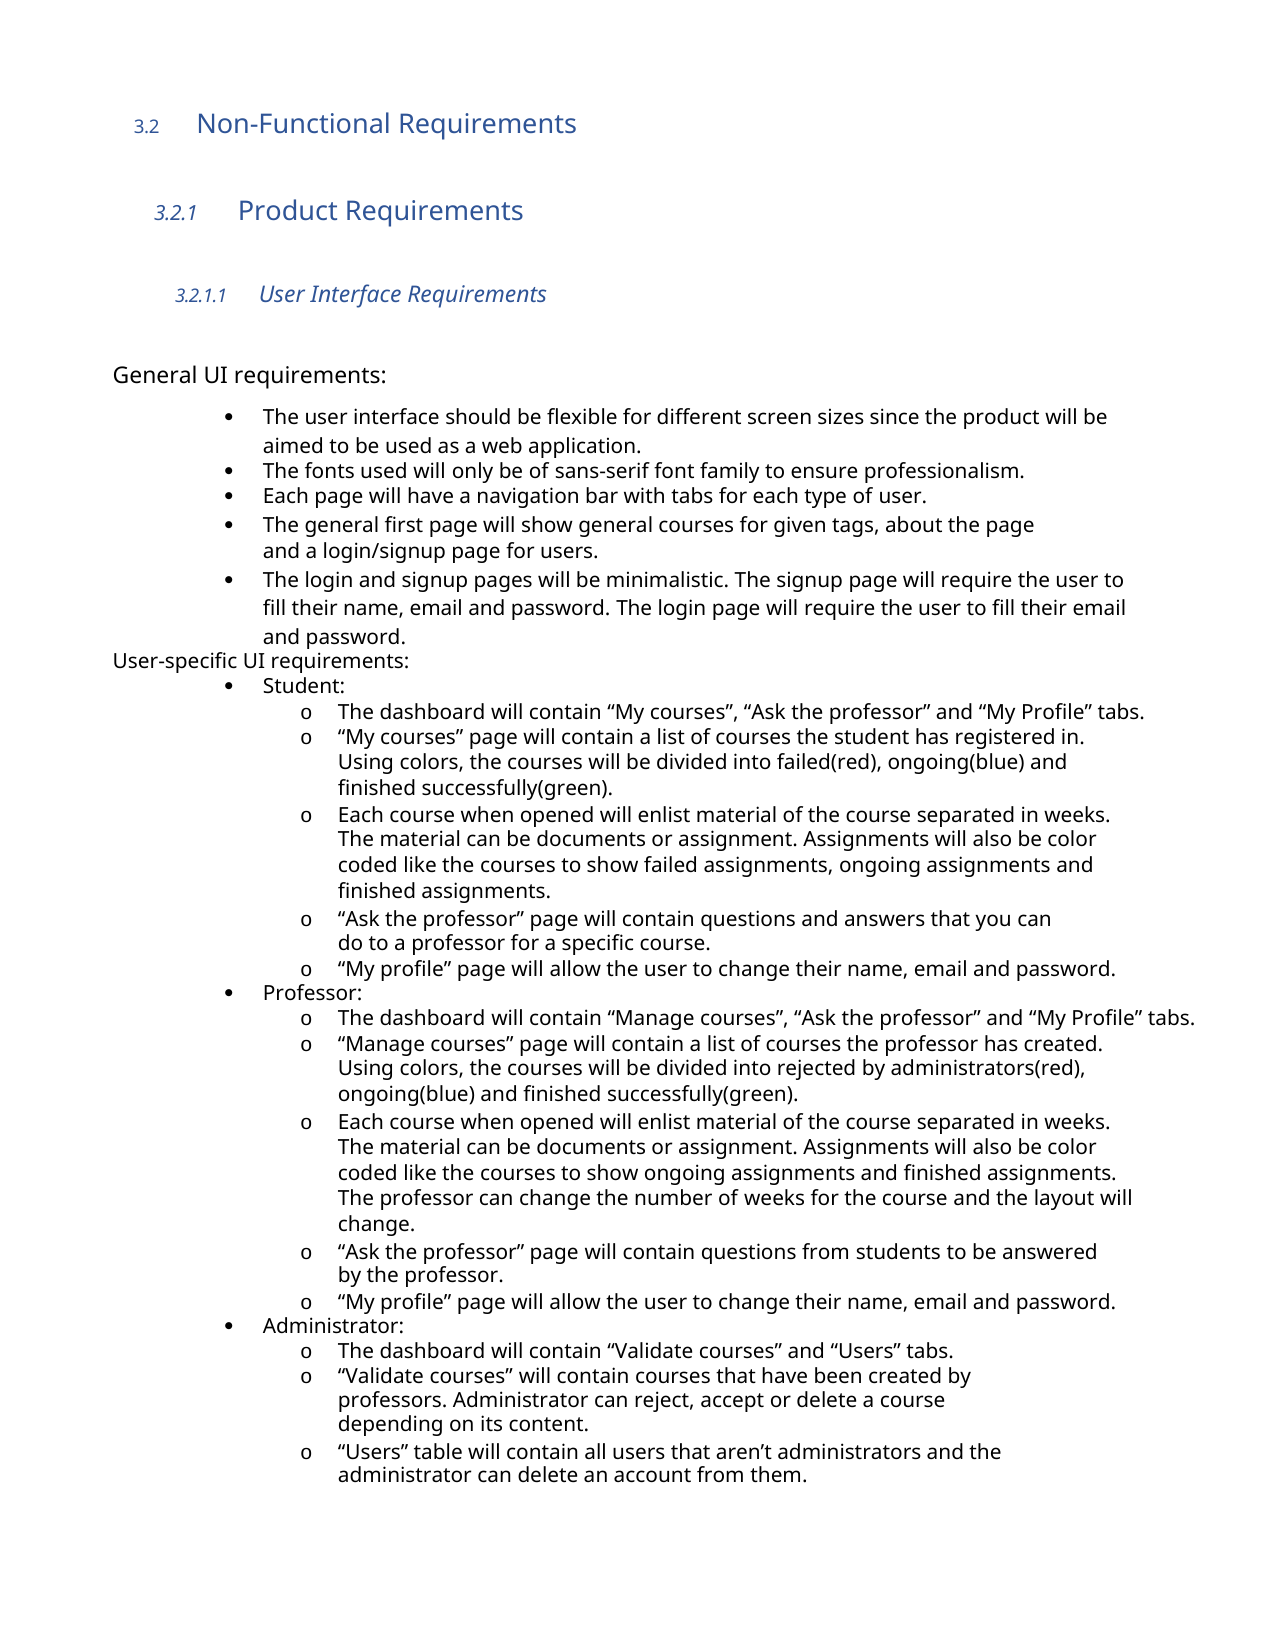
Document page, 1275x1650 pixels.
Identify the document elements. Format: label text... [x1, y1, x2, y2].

text General UI requirements: [112, 359, 1248, 390]
list Professor: [225, 981, 1248, 1005]
list “My profile” page will allow the user to change their name, email and password. [300, 1289, 1248, 1314]
list The dashboard will contain “My courses”, “Ask the professor” and “My Profile” tabs. [300, 700, 1248, 724]
subtitle User Interface Requirements [175, 278, 1248, 309]
list Each course when opened will enlist material of the course separated in weeks. The material can be documents or assignment. Assignments will also be color coded like the courses to show failed assignments, ongoing assignments and finished assignments. [300, 802, 1148, 904]
list The dashboard will contain “Validate courses” and “Users” tabs. [300, 1339, 1248, 1363]
list The login and signup pages will be minimalistic. The signup page will require the user to fill their name, email and password. The login page will require the user to fill their email and password. [225, 565, 1144, 650]
list “Validate courses” will contain courses that have been created by professors. Administrator can reject, accept or delete a course depending on its content. [300, 1365, 1044, 1437]
list The dashboard will contain “Manage courses”, “Ask the professor” and “My Profile” tabs. [300, 1006, 1248, 1031]
list “My profile” page will allow the user to change their name, email and password. [300, 956, 1248, 981]
subtitle Product Requirements [154, 192, 1248, 228]
list Each page will have a navigation bar with tabs for each type of user. [225, 483, 1248, 509]
list Each course when opened will enlist material of the course separated in weeks. The material can be documents or assignment. Assignments will also be color coded like the courses to show ongoing assignments and finished assignments. The professor can change the number of weeks for the course and the layout will change. [300, 1109, 1149, 1237]
list “Manage courses” page will contain a list of courses the professor has created. Using colors, the courses will be divided into rejected by administrators(red), ongoing(blue) and finished successfully(green). [300, 1031, 1156, 1108]
list Student: [225, 673, 1248, 699]
text User-specific UI requirements: [112, 650, 1248, 673]
list “Ask the professor” page will contain questions and answers that you can do to a professor for a specific course. [300, 908, 1081, 956]
list The fonts used will only be of sans-serif font family to ensure professionalism. [225, 459, 1248, 483]
list The general first page will show general courses for given tags, about the page and a login/signup page for users. [225, 511, 1048, 564]
subtitle Non-Functional Requirements [133, 105, 1248, 142]
list Administrator: [225, 1314, 1248, 1338]
list The user interface should be flexible for different screen sizes since the product will be aimed to be used as a web application. [225, 402, 1144, 459]
list “My courses” page will contain a list of courses the student has registered in. Using colors, the courses will be divided into failed(red), ongoing(blue) and finished successfully(green). [300, 724, 1103, 801]
list “Ask the professor” page will contain questions from students to be answered by the professor. [300, 1240, 1109, 1289]
list “Users” table will contain all users that aren’t administrators and the administrator can delete an account from them. [300, 1440, 1124, 1489]
